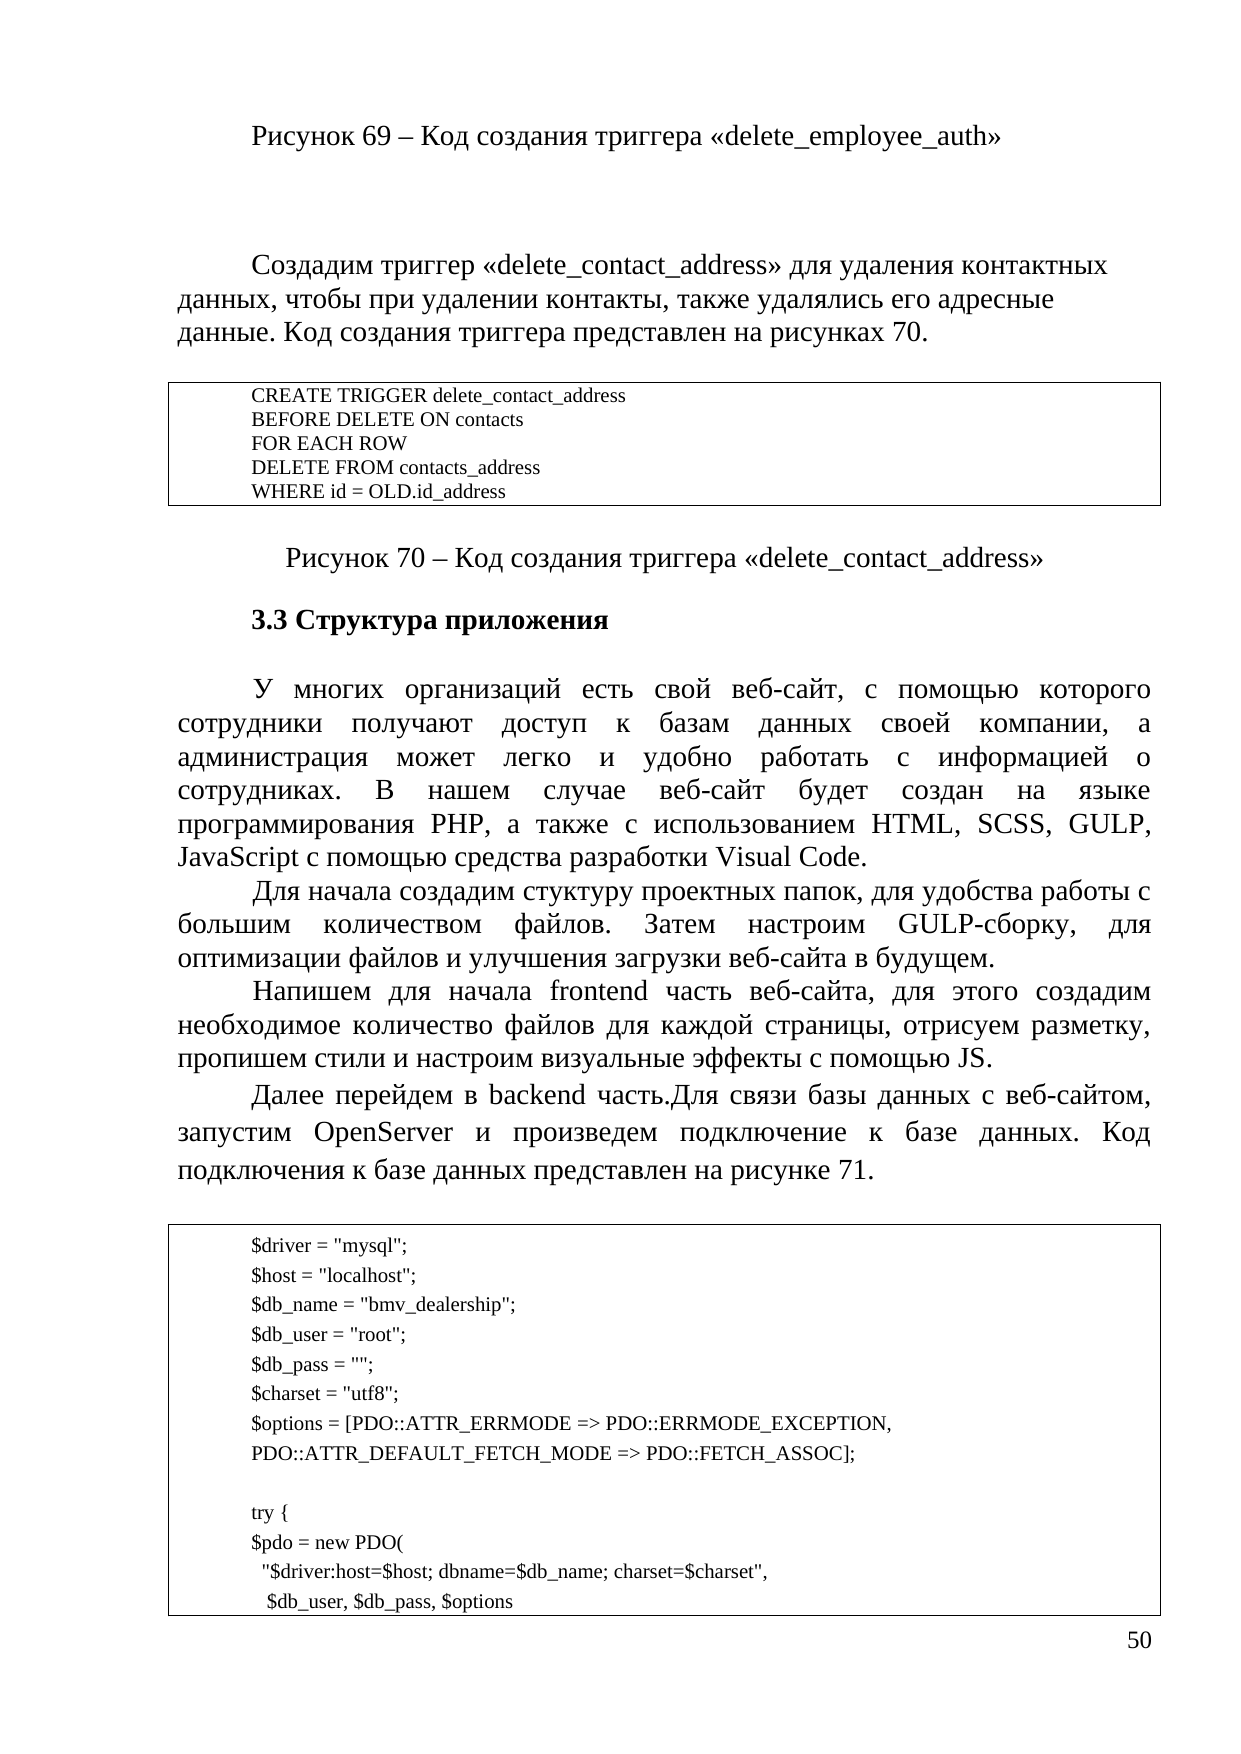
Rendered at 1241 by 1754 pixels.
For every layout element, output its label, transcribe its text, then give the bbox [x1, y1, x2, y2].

text Cоздадим триггер «delete_contact_address» для удаления контактных данных, чтобы при удалении контакты, также удалялись его адресные данные. Код создания триггера представлен на рисунках 70. [177, 247, 1152, 348]
text Рисунок 70 – Код создания триггера «delete_contact_address» [177, 540, 1152, 573]
text BEFORE DELETE ON contacts [177, 407, 1152, 431]
text $db_user = "root"; [177, 1316, 1152, 1346]
text $db_pass = ""; [177, 1346, 1152, 1376]
text Далее перейдем в backend часть.Для связи базы данных с веб-сайтом, запустим OpenServer и произведем подключение к базе данных. Код подключения к базе данных представлен на рисунке 71. [177, 1074, 1152, 1187]
text $db_name = "bmv_dealership"; [177, 1287, 1152, 1316]
text "$driver:host=$host; dbname=$db_name; charset=$charset", [177, 1554, 1152, 1580]
text DELETE FROM contacts_address [177, 455, 1152, 478]
text $pdo = new PDO( [177, 1524, 1152, 1554]
text FOR EACH ROW [177, 431, 1152, 455]
text Напишем для начала frontend часть веб-сайта, для этого создадим необходимое количество файлов для каждой страницы, отрисуем разметку, пропишем стили и настроим визуальные эффекты с помощью JS. [177, 973, 1152, 1074]
text $host = "localhost"; [177, 1257, 1152, 1287]
text $db_user, $db_pass, $options [169, 1580, 1160, 1615]
text У многих организаций есть свой веб-сайт, с помощью которого сотрудники получают доступ к базам данных своей компании, а администрация может легко и удобно работать с информацией о сотрудниках. В нашем случае веб-сайт будет создан на языке программирования PHP, а также c использованием HTML, SCSS, GULP, JavaScript с помощью средства разработки Visual Code. [177, 672, 1152, 873]
text Рисунок 69 – Код создания триггера «delete_employee_auth» [177, 118, 1152, 152]
text Для начала создадим стуктуру проектных папок, для удобства работы с большим количеством файлов. Затем настроим GULP-сборку, для оптимизации файлов и улучшения загрузки веб-сайта в будущем. [177, 873, 1152, 973]
text CREATE TRIGGER delete_contact_address [169, 383, 1160, 407]
text try { [177, 1494, 1152, 1524]
text WHERE id = OLD.id_address [169, 478, 1160, 505]
subtitle 3.3 Структура приложения [177, 602, 1152, 636]
text $charset = "utf8"; [177, 1376, 1152, 1405]
text $driver = "mysql"; [169, 1225, 1160, 1257]
text PDO::ATTR_DEFAULT_FETCH_MODE => PDO::FETCH_ASSOC]; [177, 1435, 1152, 1465]
text $options = [PDO::ATTR_ERRMODE => PDO::ERRMODE_EXCEPTION, [177, 1405, 1152, 1435]
